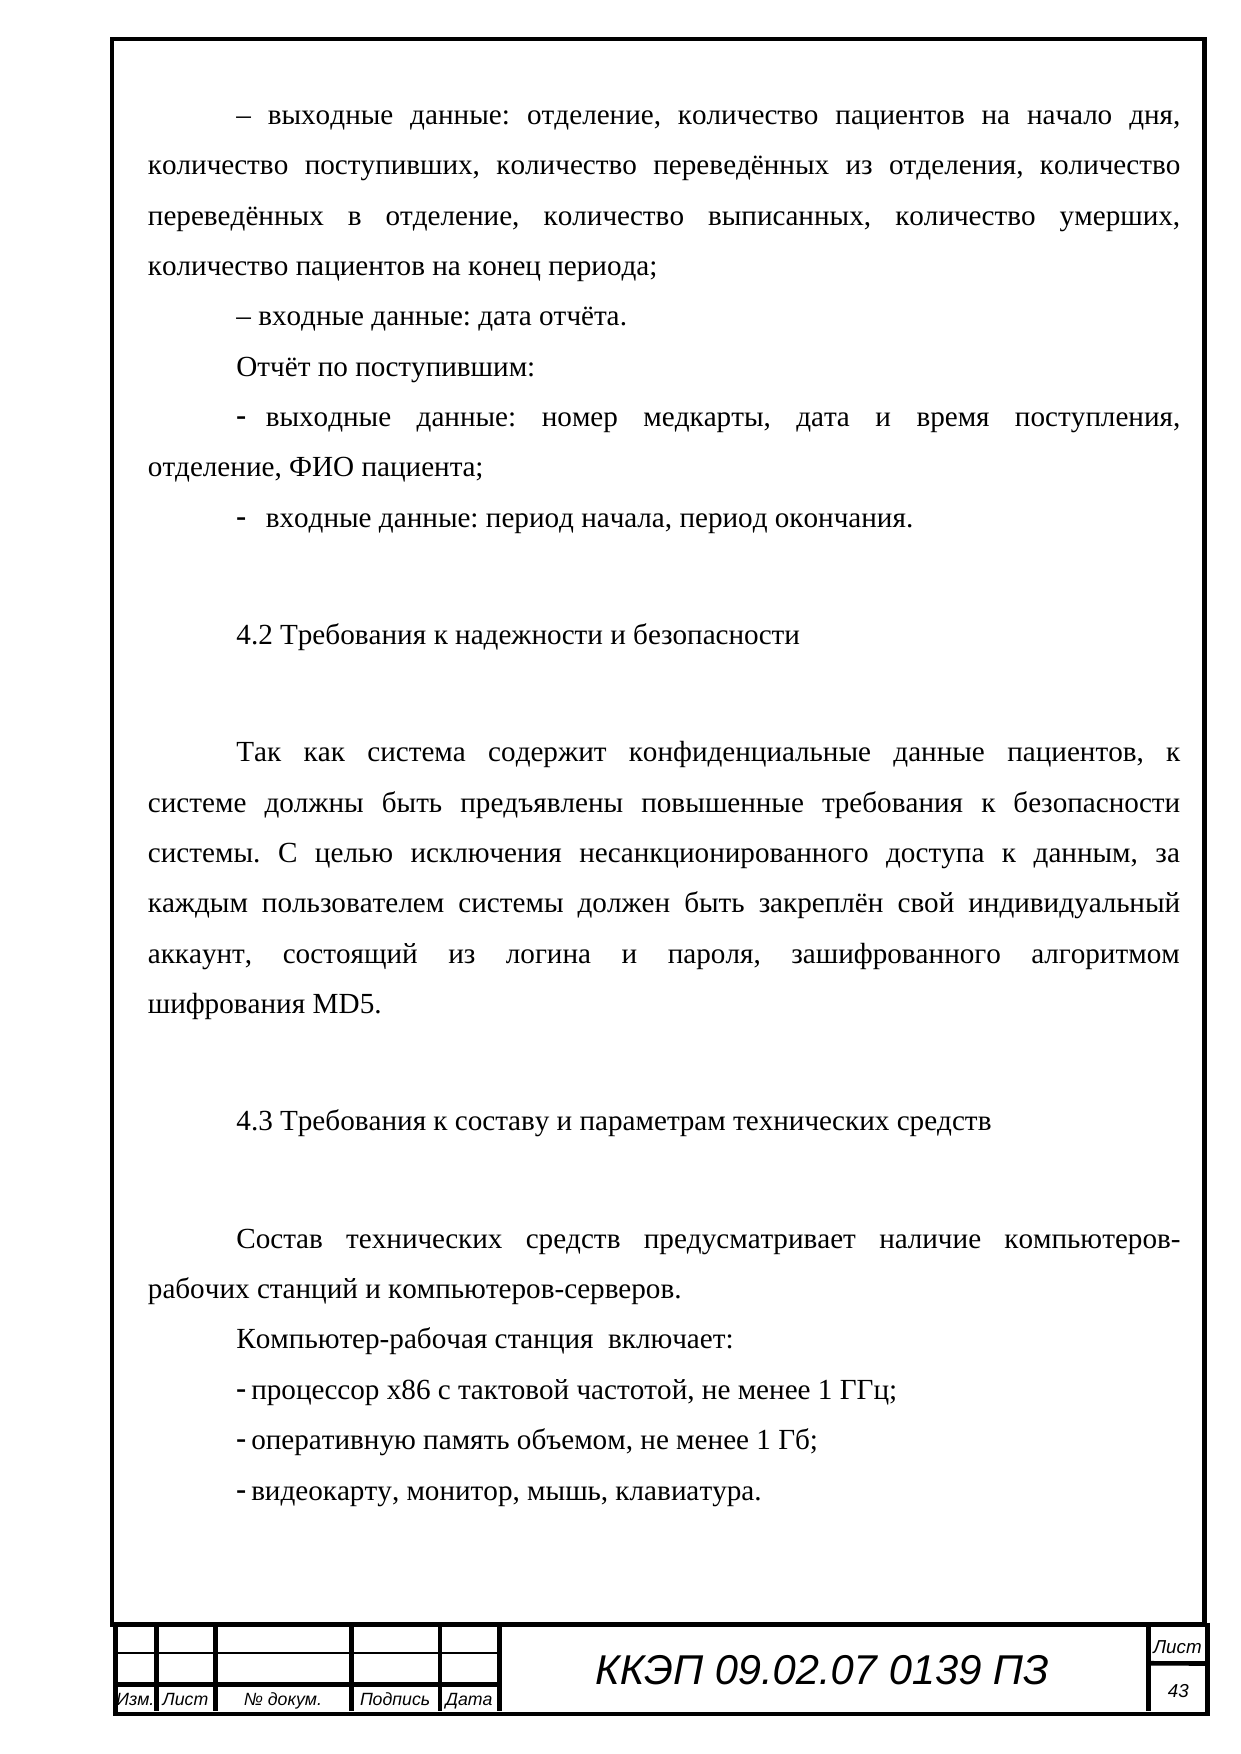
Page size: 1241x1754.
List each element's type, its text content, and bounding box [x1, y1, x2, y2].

list выходные данные: номер медкарты, дата и время поступления, отделение, ФИО пациента; [148, 399, 1181, 483]
list – выходные данные: отделение, количество пациентов на начало дня, количество поступивших, количество переведённых из отделения, количество переведённых в отделение, количество выписанных, количество умерших, количество пациентов на конец периода; [148, 97, 1181, 282]
list процессор x86 с тактовой частотой, не менее 1 ГГц; [148, 1372, 1181, 1406]
list 4.3 Требования к составу и параметрам технических средств [148, 1103, 1181, 1137]
list входные данные: период начала, период окончания. [148, 500, 1181, 533]
list Компьютер-рабочая станция включает: [148, 1322, 1181, 1355]
list оперативную память объемом, не менее 1 Гб; [148, 1422, 1181, 1456]
list – входные данные: дата отчёта. [148, 298, 1181, 332]
list Так как система содержит конфиденциальные данные пациентов, к системе должны быть предъявлены повышенные требования к безопасности системы. С целью исключения несанкционированного доступа к данным, за каждым пользователем системы должен быть закреплён свой индивидуальный аккаунт, состоящий из логина и пароля, зашифрованного алгоритмом шифрования MD5. [148, 734, 1181, 1020]
list Состав технических средств предусматривает наличие компьютеров-рабочих станций и компьютеров-серверов. [148, 1221, 1181, 1305]
list видеокарту, монитор, мышь, клавиатура. [148, 1473, 1181, 1506]
list Отчёт по поступившим: [148, 349, 1181, 382]
list 4.2 Требования к надежности и безопасности [148, 617, 1181, 651]
